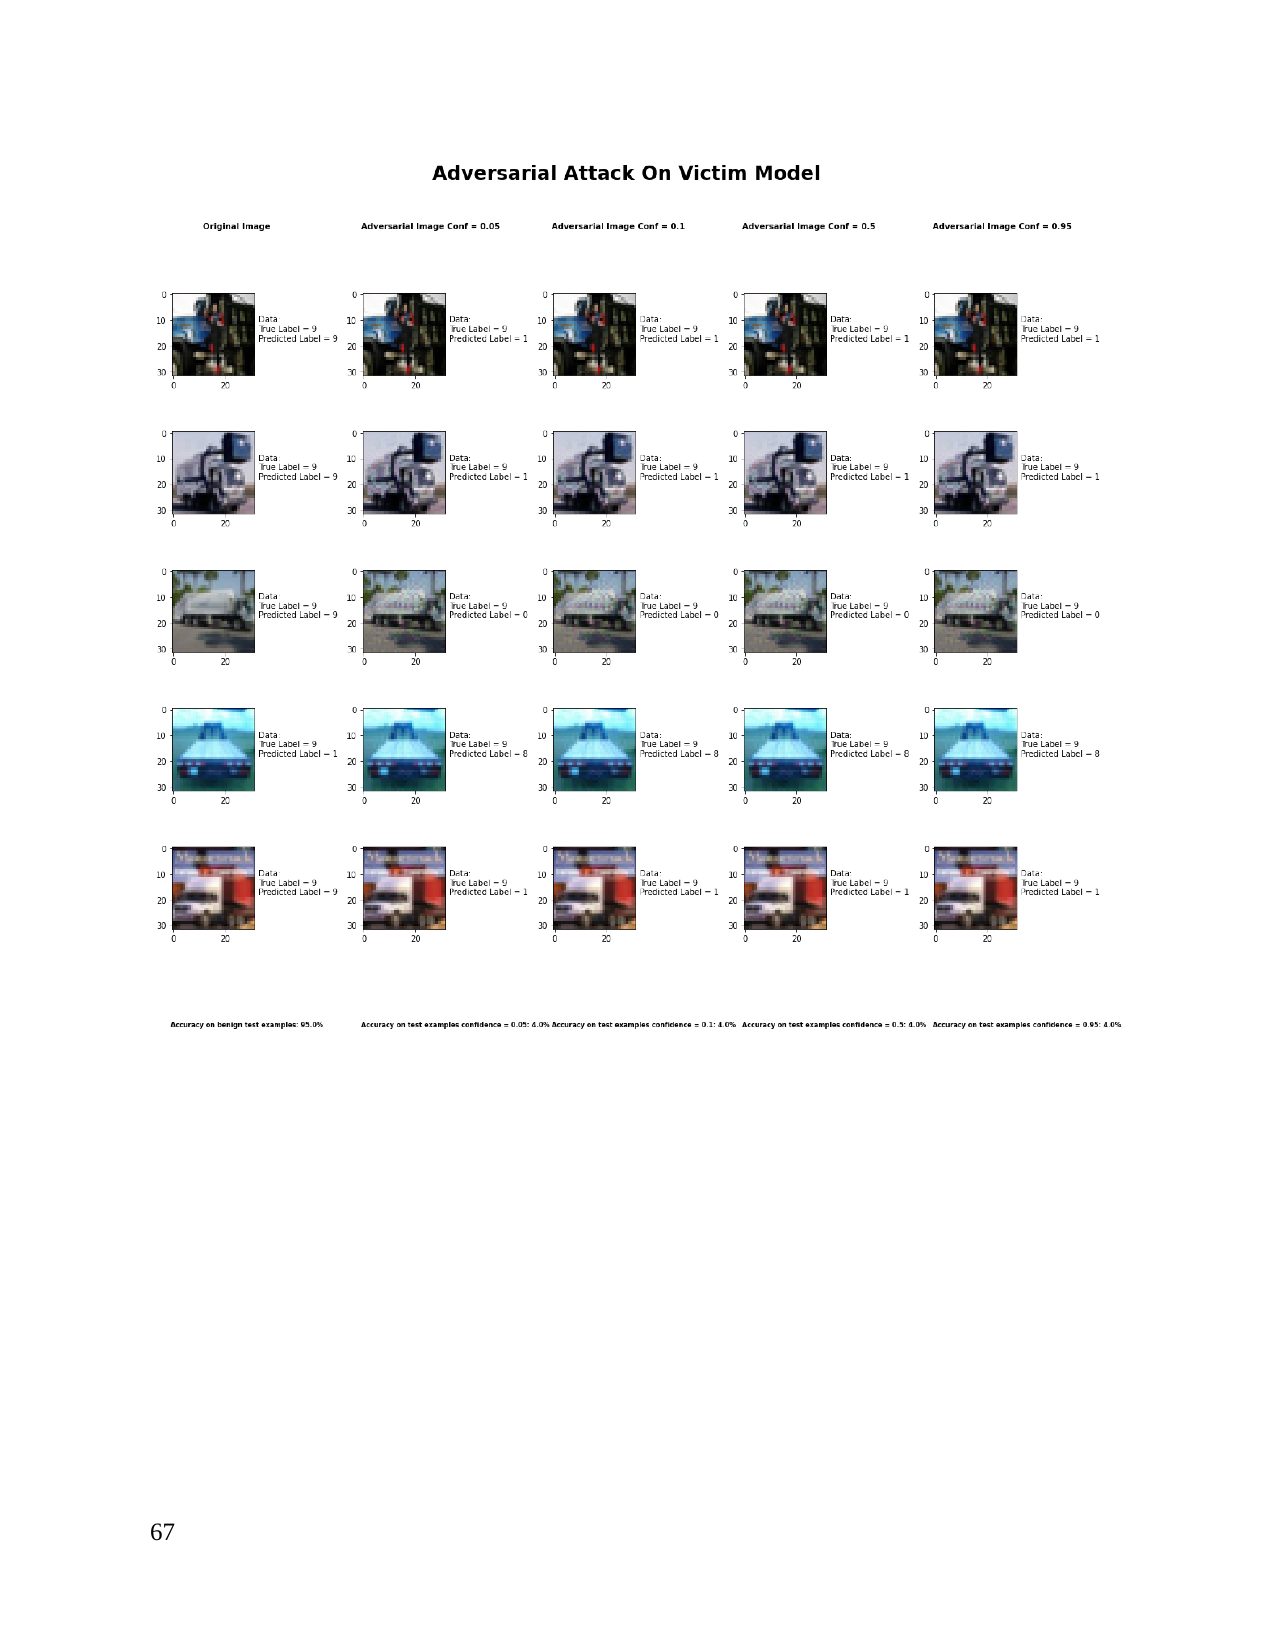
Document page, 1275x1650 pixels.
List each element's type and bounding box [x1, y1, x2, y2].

picture [150, 150, 1125, 1073]
